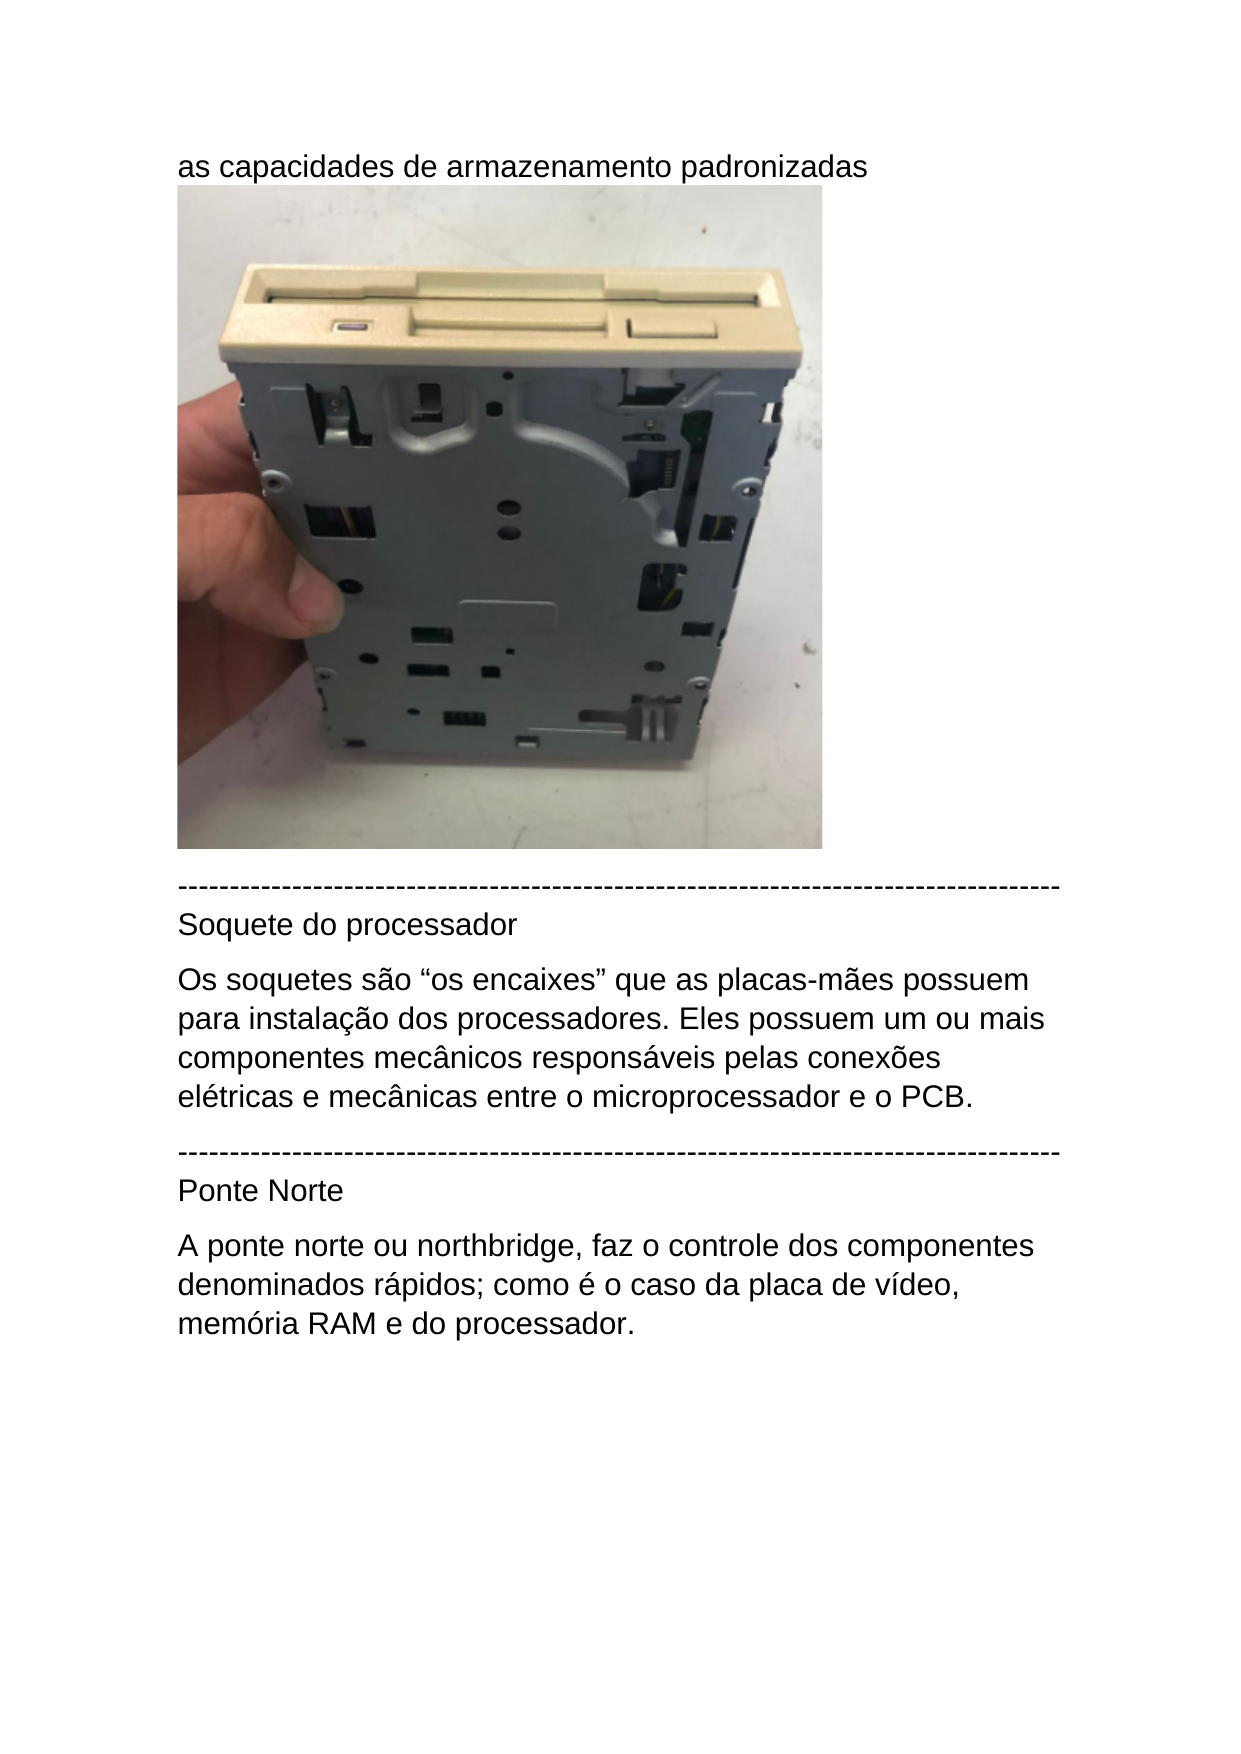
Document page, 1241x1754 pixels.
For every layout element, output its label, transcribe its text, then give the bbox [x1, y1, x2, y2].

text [177, 148, 1063, 848]
text -------------------------------------------------------------------------------------Ponte Norte [177, 1133, 1063, 1208]
text A ponte norte ou northbridge, faz o controle dos componentes denominados rápidos; como é o caso da placa de vídeo, memória RAM e do processador. [177, 1227, 1063, 1341]
text Os soquetes são “os encaixes” que as placas-mães possuem para instalação dos processadores. Eles possuem um ou mais componentes mecânicos responsáveis pelas conexões elétricas e mecânicas entre o microprocessador e o PCB. [177, 961, 1063, 1113]
text -------------------------------------------------------------------------------------Soquete do processador [177, 867, 1063, 942]
picture [177, 185, 823, 849]
